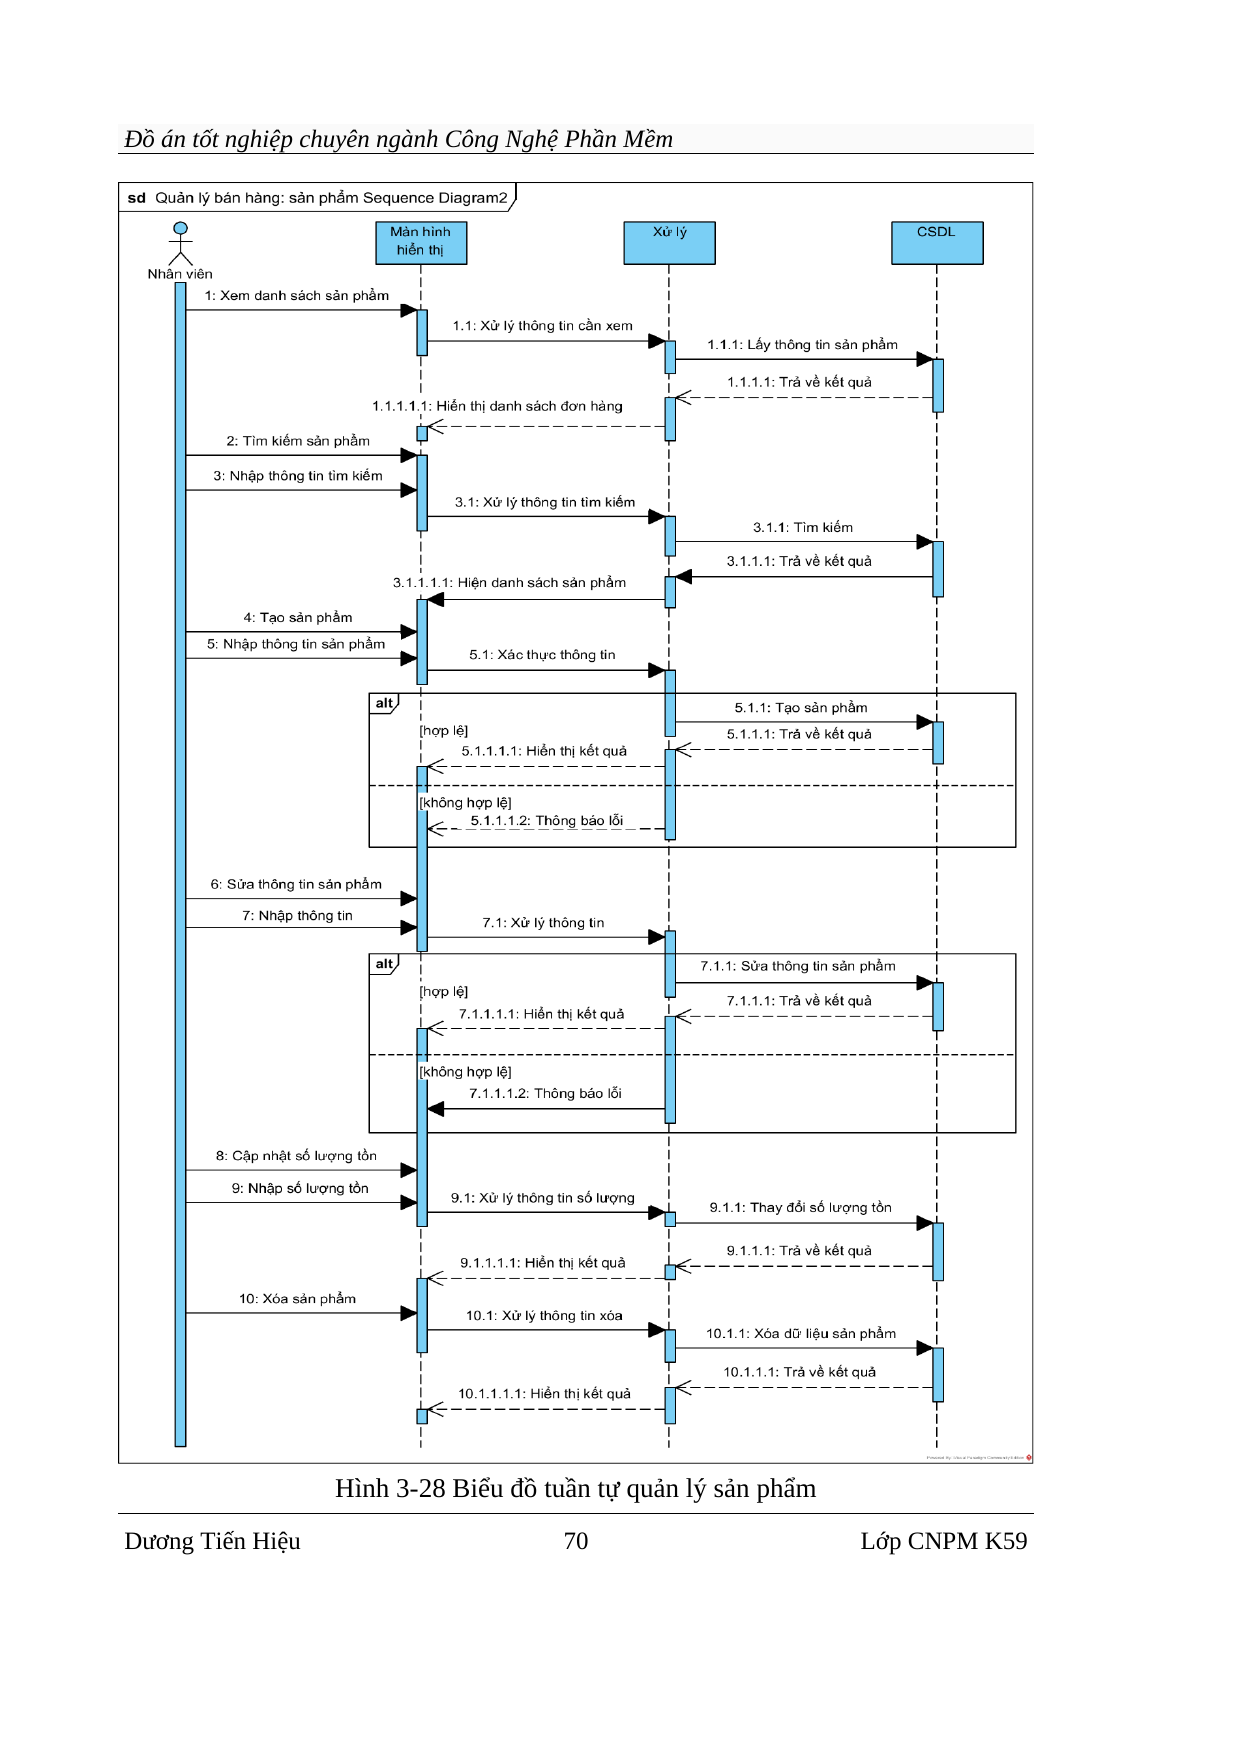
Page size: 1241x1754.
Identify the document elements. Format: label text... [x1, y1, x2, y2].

picture [118, 182, 1034, 1464]
text Hình - Biểu đồ tuần tự quản lý sản phẩm [118, 1472, 1033, 1503]
